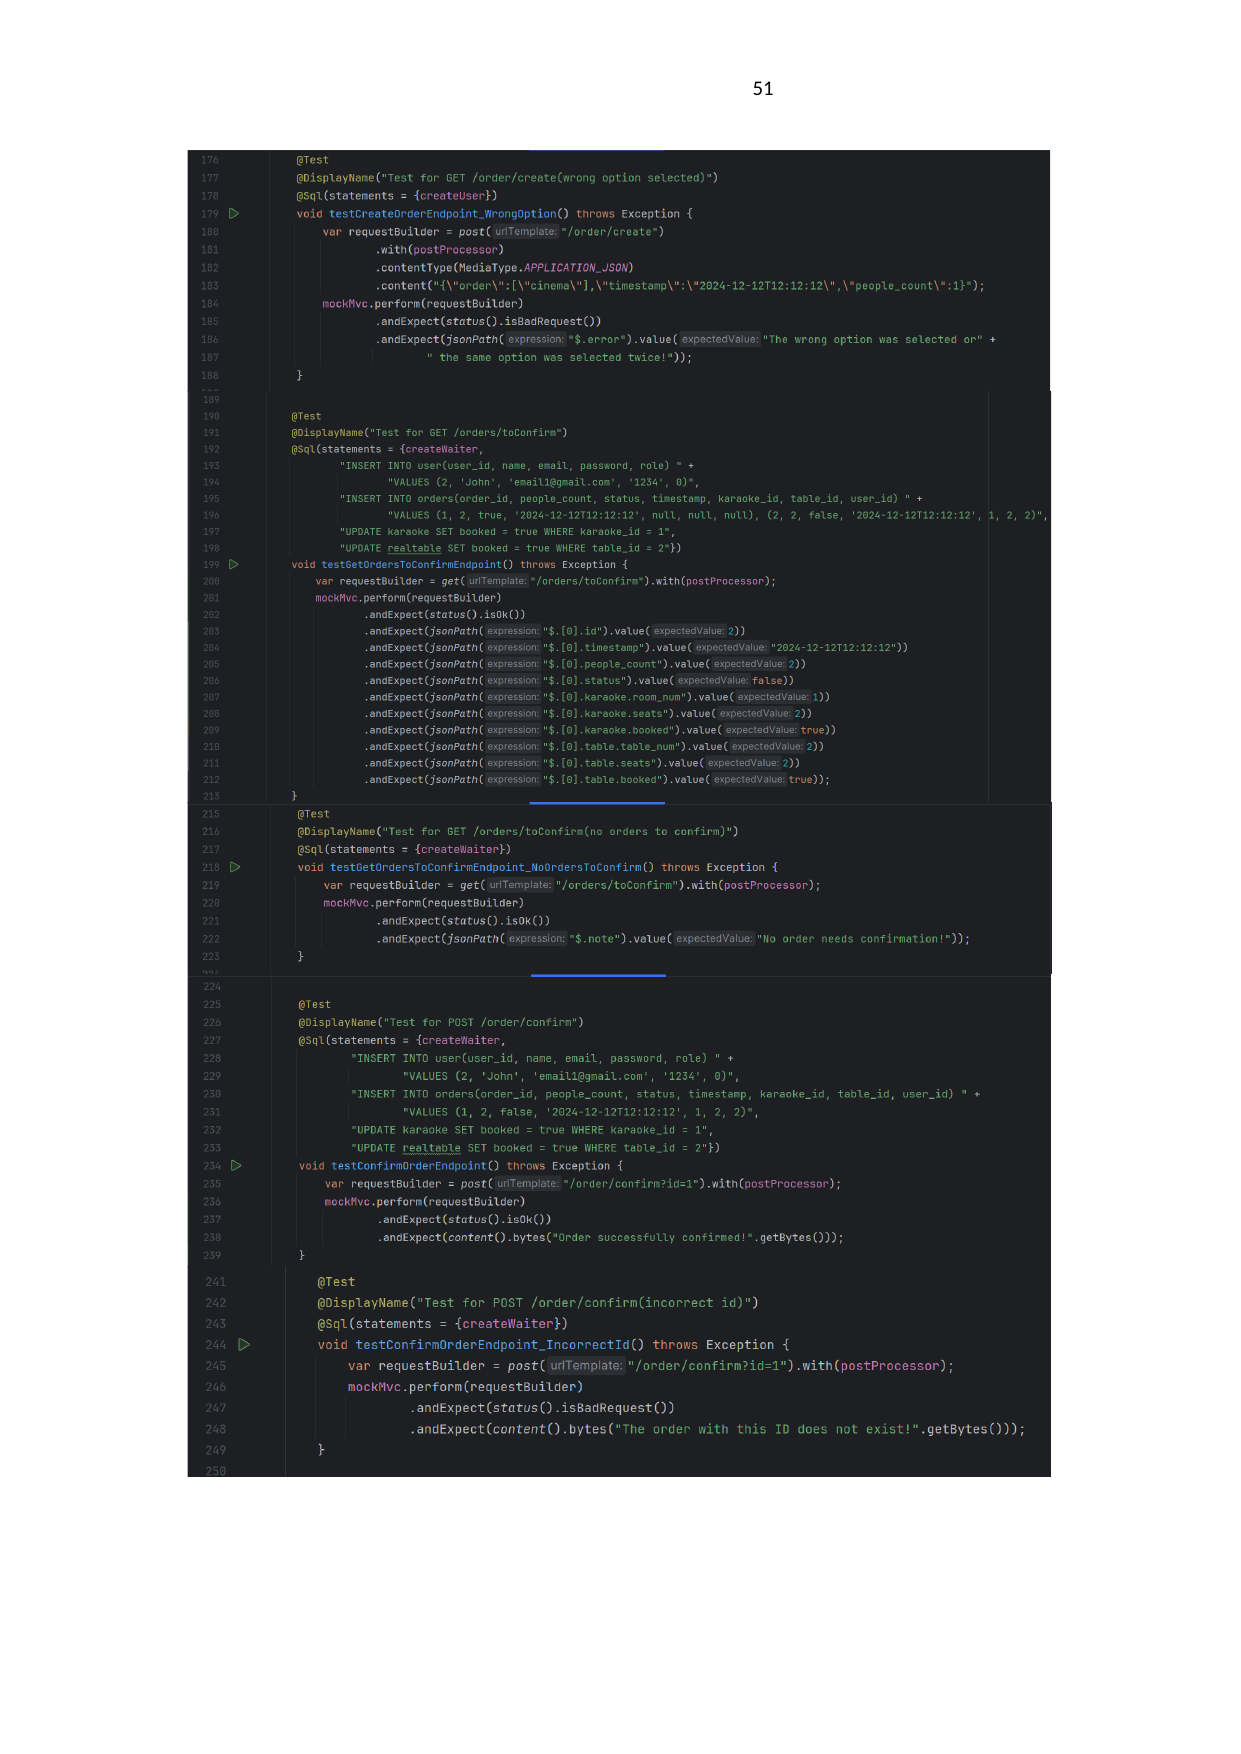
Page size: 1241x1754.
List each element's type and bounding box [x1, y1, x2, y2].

picture [187, 150, 1052, 1477]
